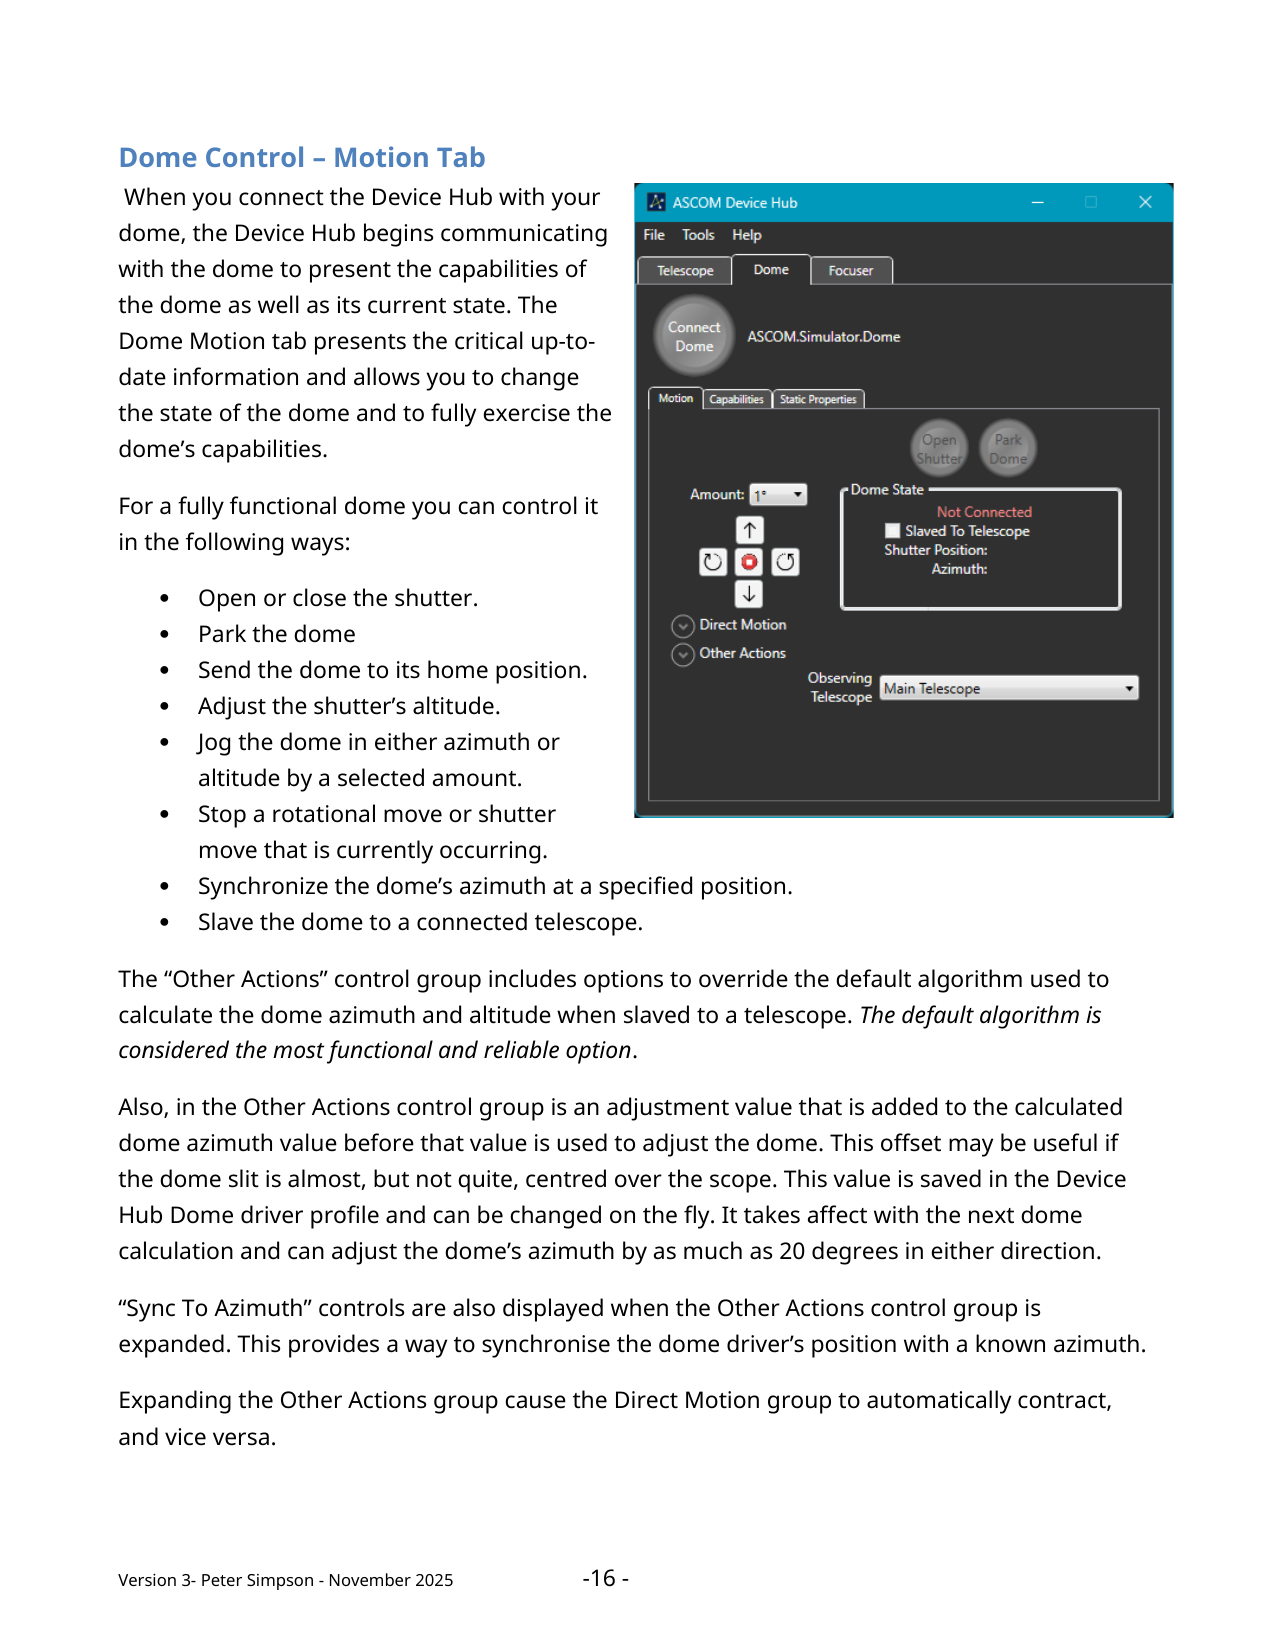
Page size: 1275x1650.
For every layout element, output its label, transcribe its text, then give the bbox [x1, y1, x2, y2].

text When you connect the Device Hub with your dome, the Device Hub begins communicating with the dome to present the capabilities of the dome as well as its current state. The Dome Motion tab presents the critical up-to-date information and allows you to change the state of the dome and to fully exercise the dome’s capabilities. [118, 181, 1157, 464]
list Open or close the shutter. [160, 582, 634, 614]
text “Sync To Azimuth” controls are also displayed when the Other Actions control group is expanded. This provides a way to synchronise the dome driver’s position with a known azimuth. [118, 1292, 1157, 1359]
list Stop a rotational move or shutter move that is currently occurring. [160, 798, 1157, 865]
picture [634, 222, 1174, 818]
picture [647, 193, 665, 211]
text For a fully functional dome you can control it in the following ways: [118, 490, 634, 557]
list Slave the dome to a connected telescope. [160, 906, 1157, 937]
list Send the dome to its home position. [160, 654, 634, 686]
list Adjust the shutter’s altitude. [160, 690, 634, 721]
text The “Other Actions” control group includes options to override the default algorithm used to calculate the dome azimuth and altitude when slaved to a telescope. The default algorithm is considered the most functional and reliable option. [118, 963, 1157, 1066]
picture [772, 198, 788, 207]
text Also, in the Other Actions control group is an adjustment value that is added to the calculated dome azimuth value before that value is used to adjust the dome. This offset may be useful if the dome slit is almost, but not quite, centred over the scope. This value is saved in the Device Hub Dome driver profile and can be changed on the fly. It takes affect with the next dome calculation and can adjust the dome’s azimuth by as much as 20 degrees in either direction. [118, 1091, 1157, 1266]
picture [707, 198, 717, 207]
picture [748, 201, 755, 207]
list Synchronize the dome’s azimuth at a specified position. [160, 870, 1157, 901]
list Park the dome [160, 618, 634, 649]
list Jog the dome in either azimuth or altitude by a selected amount. [160, 726, 634, 793]
text Expanding the Other Actions group cause the Direct Motion group to automatically contract, and vice versa. [118, 1384, 1157, 1452]
subtitle Dome Control – Motion Tab [118, 139, 1157, 176]
